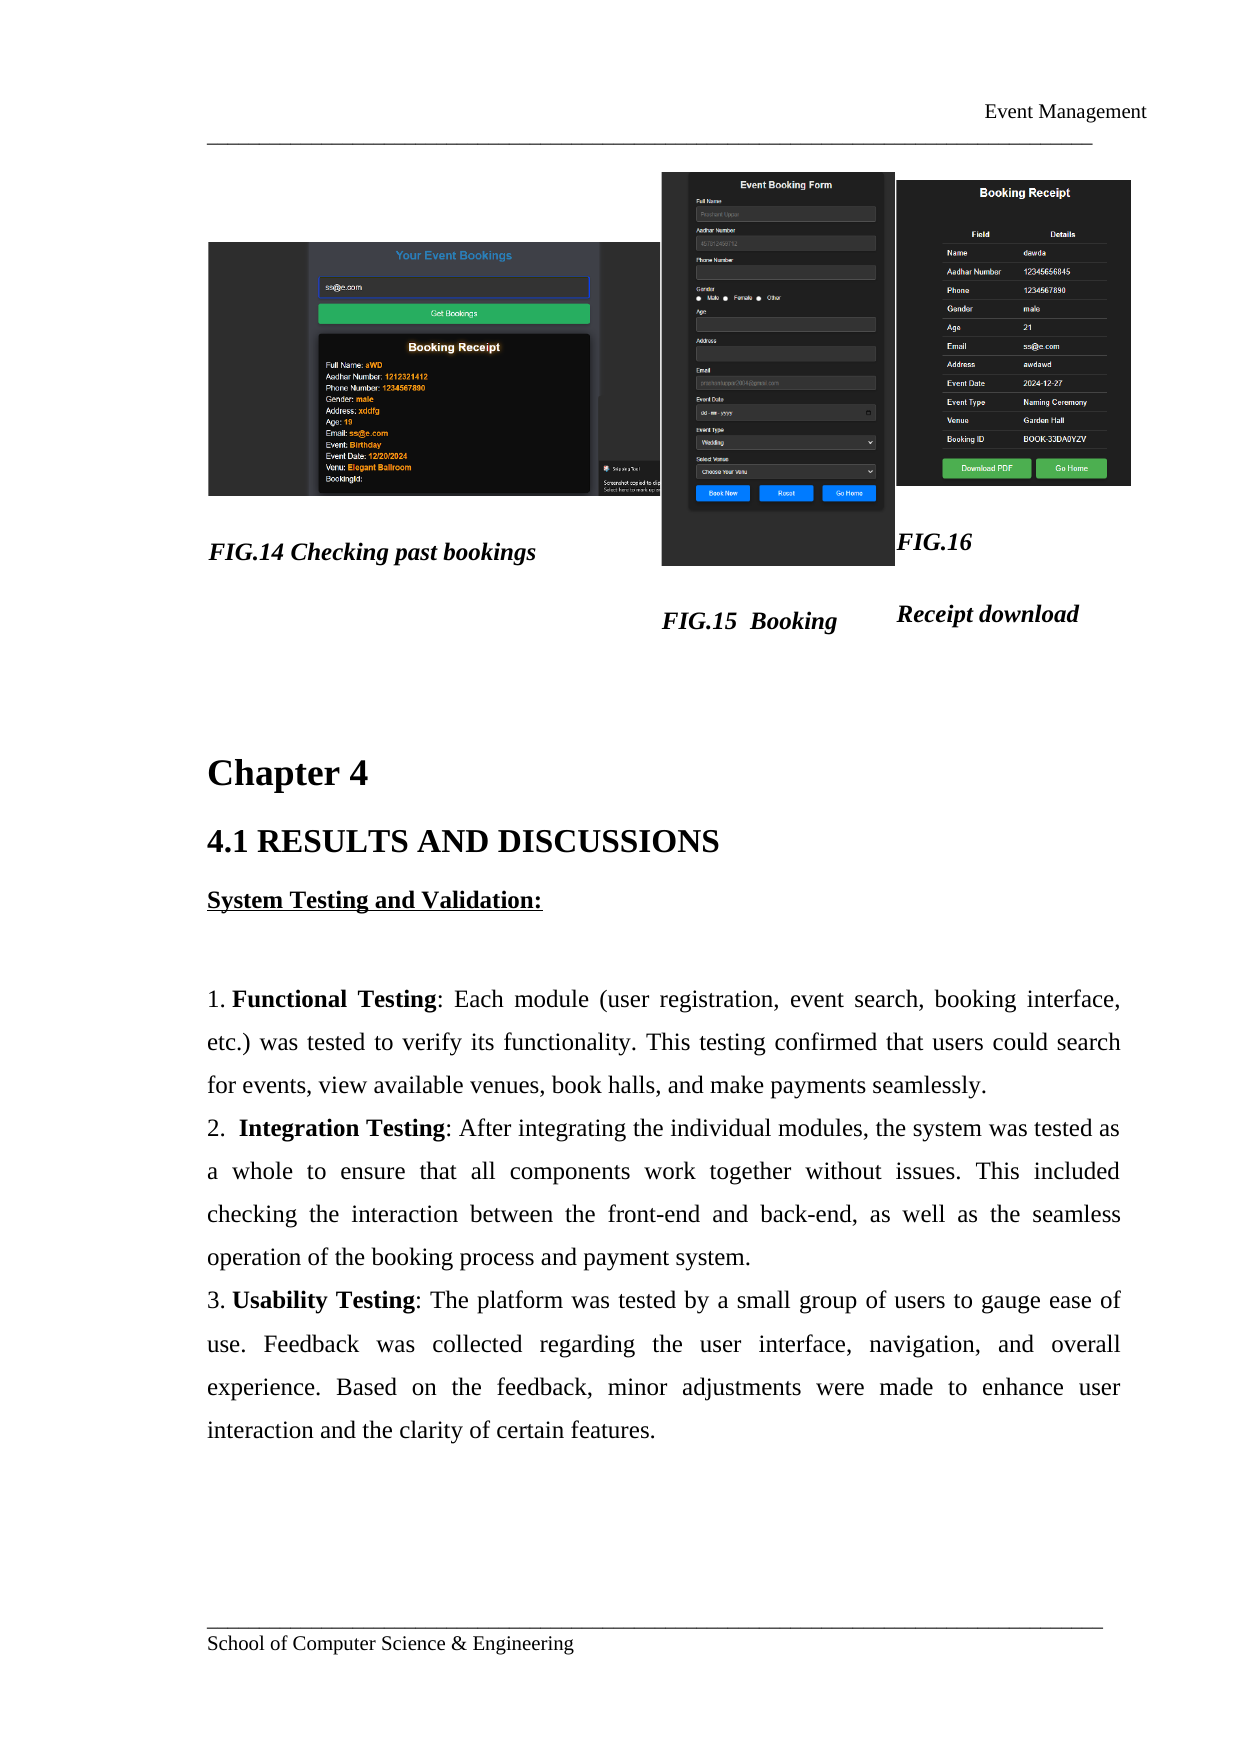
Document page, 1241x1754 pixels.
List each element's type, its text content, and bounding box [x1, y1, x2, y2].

text 4.1 RESULTS AND DISCUSSIONS [207, 821, 1122, 859]
list Functional Testing: Each module (user registration, event search, booking interface, etc.) was tested to verify its functionality. This testing confirmed that users could search for events, view available venues, book halls, and make payments seamlessly. [207, 984, 1122, 1099]
picture [208, 172, 895, 566]
text Chapter 4 [207, 750, 1122, 793]
picture [896, 180, 1131, 486]
list Integration Testing: After integrating the individual modules, the system was tested as a whole to ensure that all components work together without issues. This included checking the interaction between the front-end and back-end, as well as the seamless operation of the booking process and payment system. [207, 1113, 1122, 1271]
table_header FIG.15 Booking [660, 496, 895, 649]
text System Testing and Validation: [207, 885, 1122, 914]
list Usability Testing: The platform was tested by a small group of users to gauge ease of use. Feedback was collected regarding the user interface, navigation, and overall experience. Based on the feedback, minor adjustments were made to enhance user interaction and the clarity of certain features. [207, 1286, 1122, 1444]
table_header FIG.16 Receipt download [895, 171, 1131, 649]
table_header FIG.14 Checking past bookings [207, 171, 660, 649]
